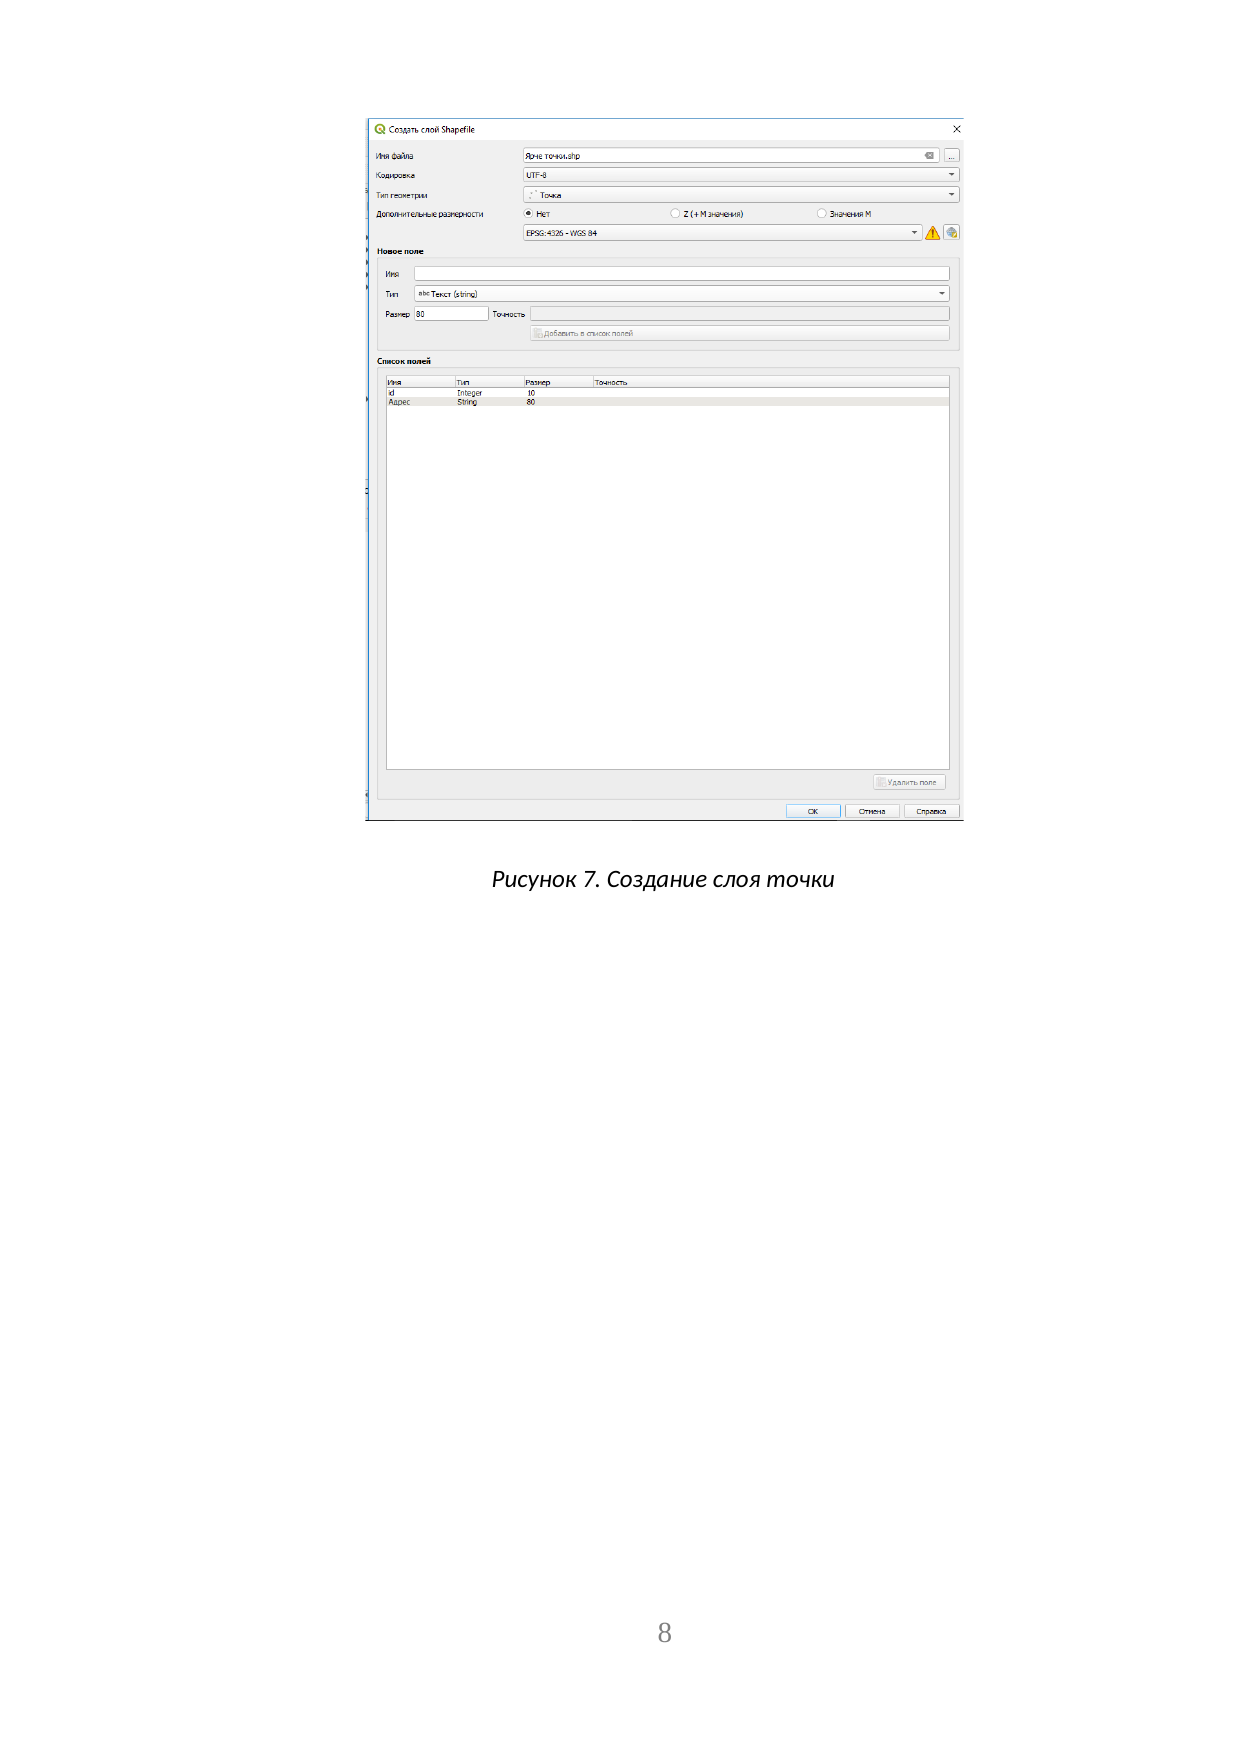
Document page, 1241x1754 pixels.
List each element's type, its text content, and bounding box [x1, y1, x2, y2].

text Рисунок 7. Создание слоя точки [177, 863, 1152, 894]
picture [365, 118, 964, 821]
